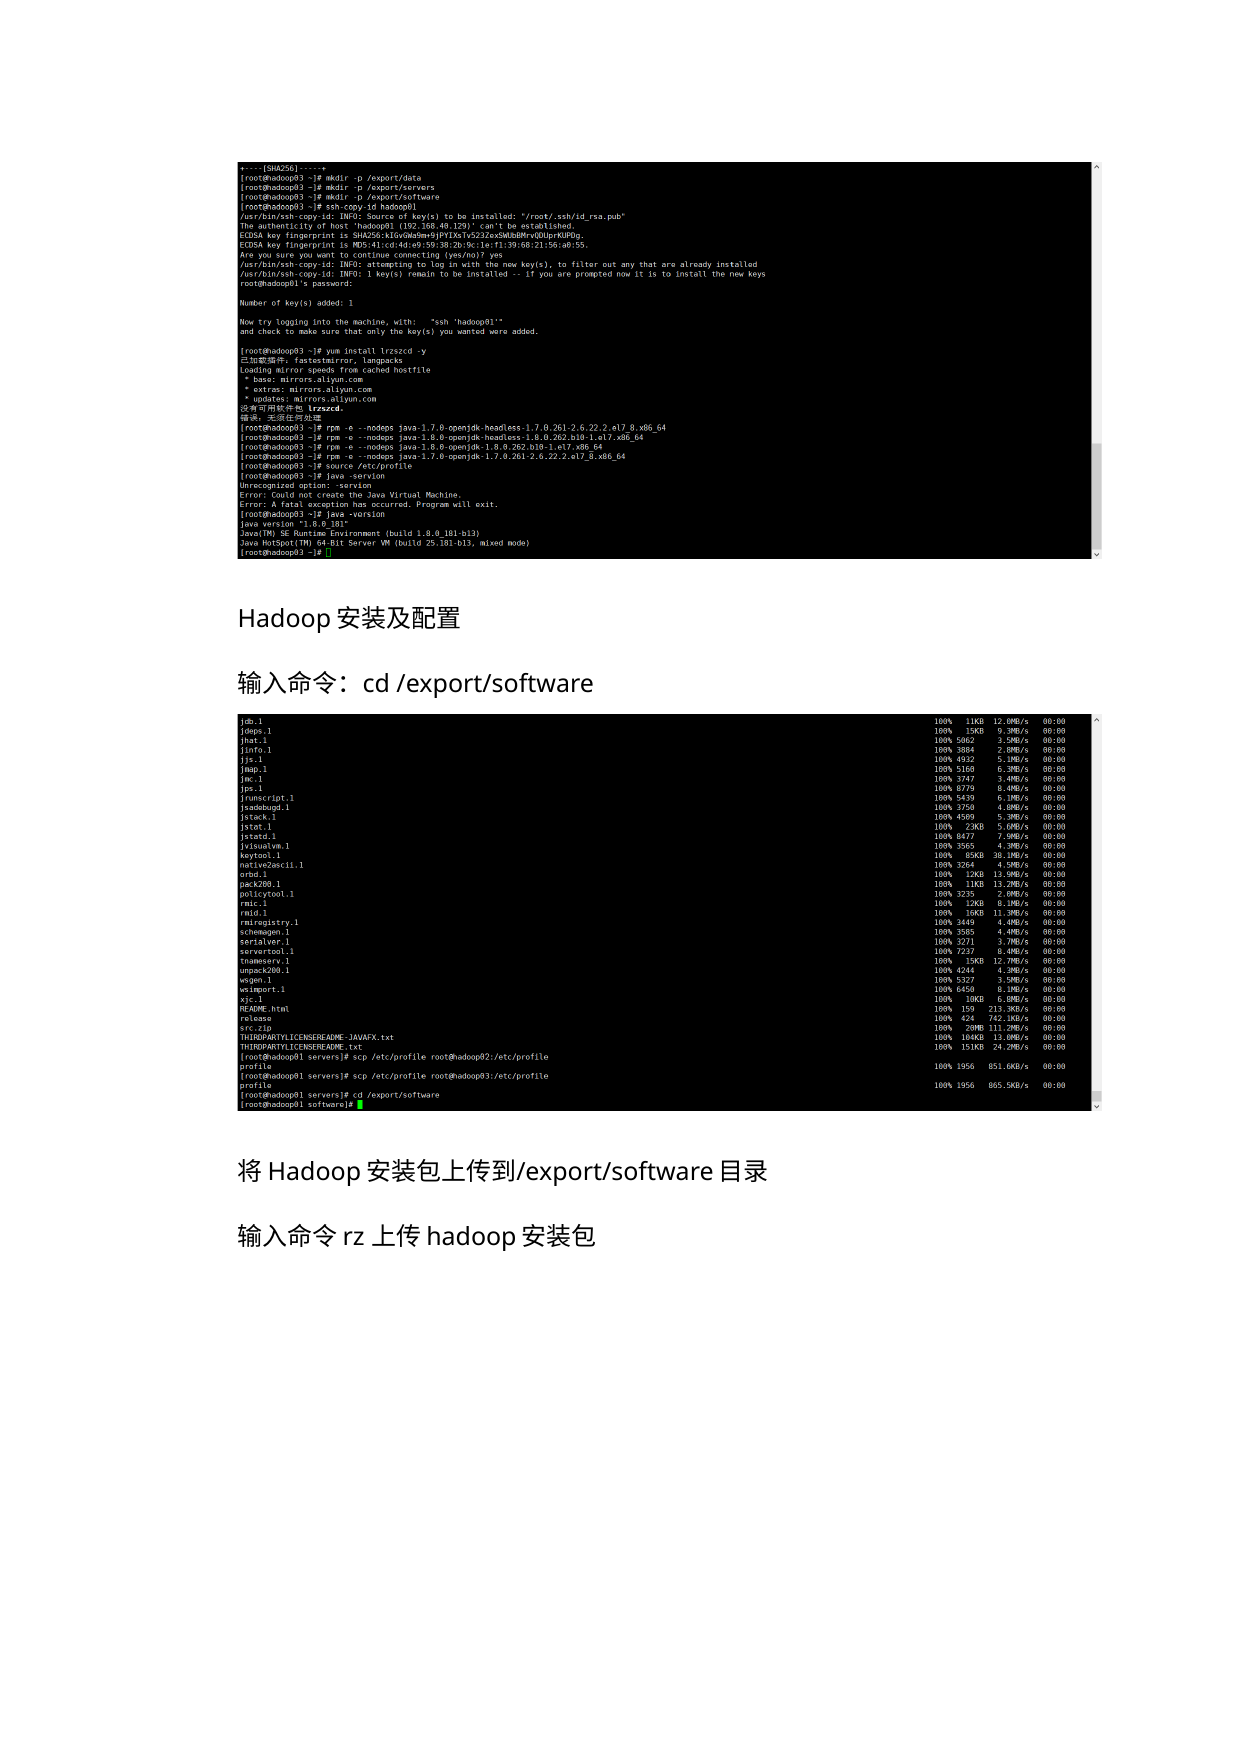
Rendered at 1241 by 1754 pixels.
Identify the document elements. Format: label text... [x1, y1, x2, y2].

text 输入命令：cd /export/software [187, 649, 1053, 714]
picture [237, 714, 1102, 1111]
text 将Hadoop安装包上传到/export/software目录 [187, 1137, 1053, 1202]
picture [237, 162, 1102, 559]
text Hadoop安装及配置 [187, 584, 1053, 649]
text 输入命令rz 上传hadoop安装包 [187, 1202, 1053, 1267]
